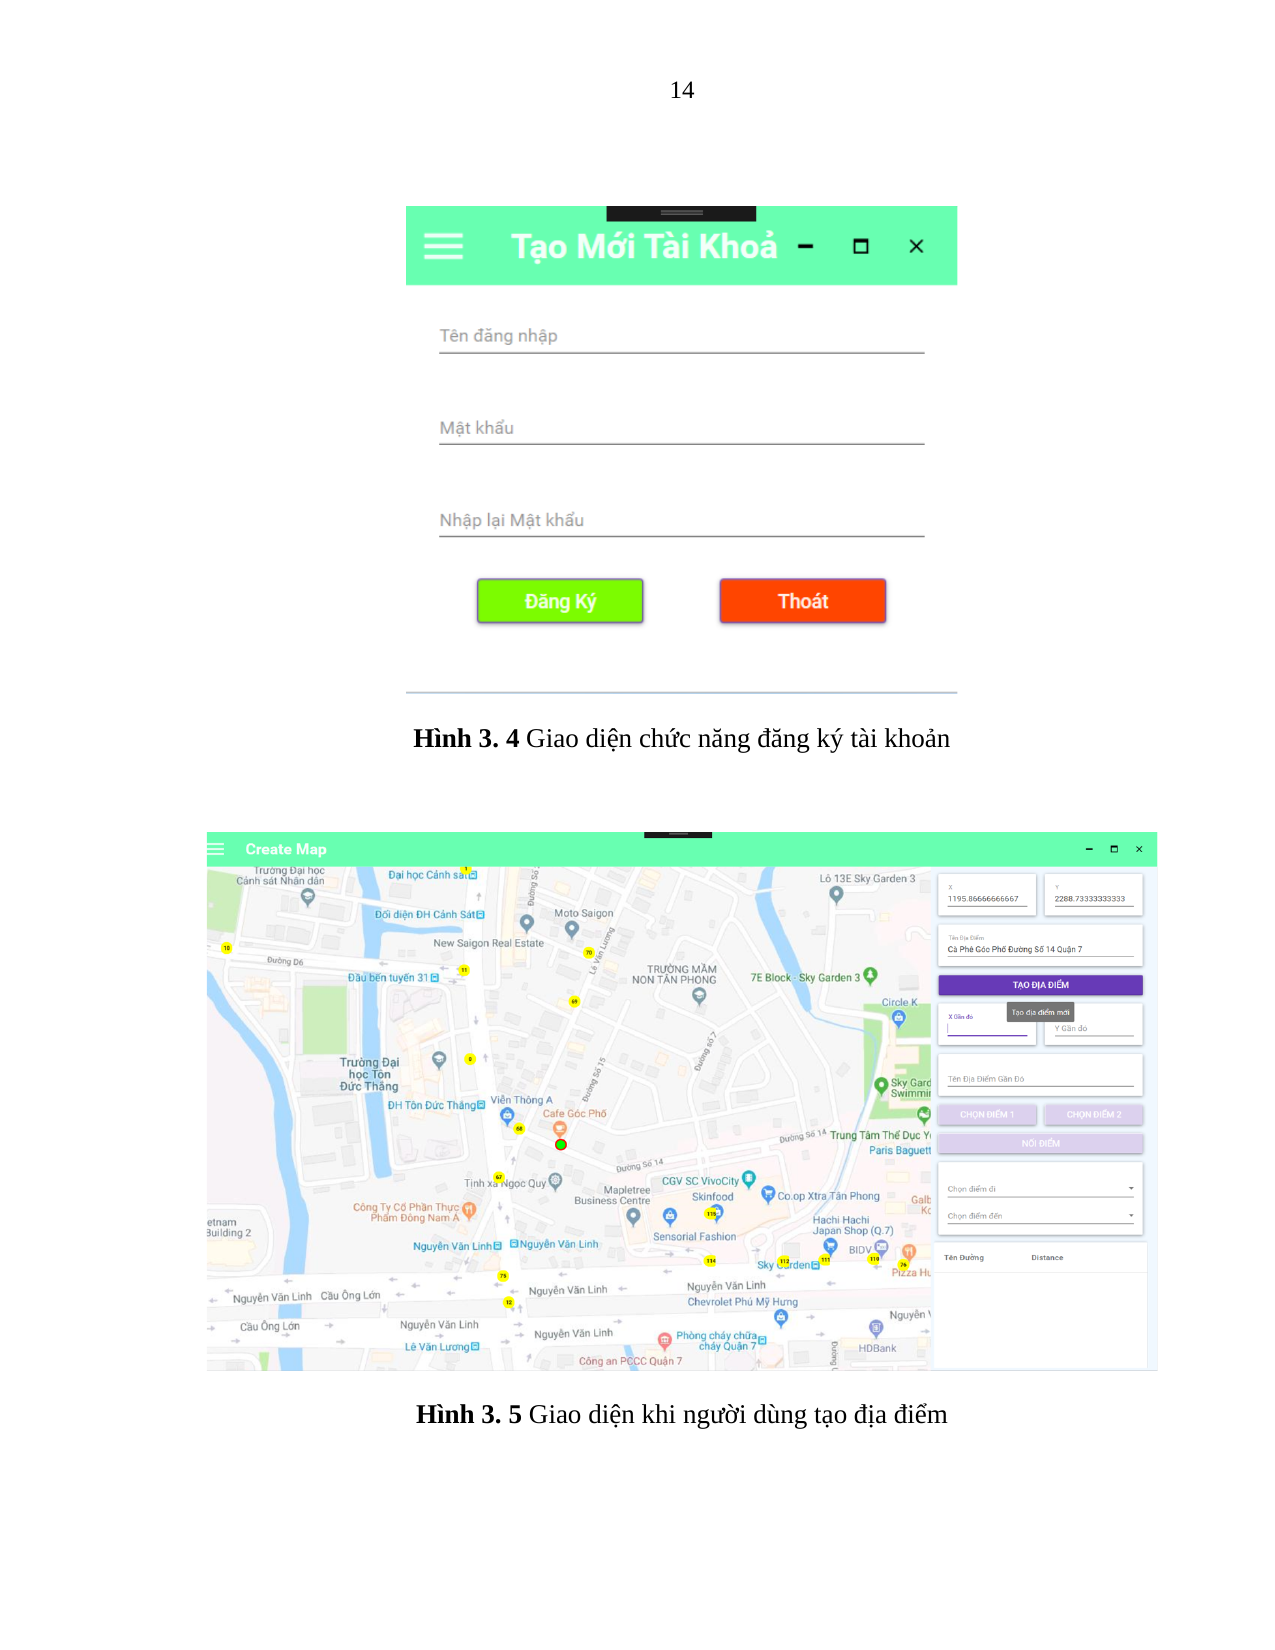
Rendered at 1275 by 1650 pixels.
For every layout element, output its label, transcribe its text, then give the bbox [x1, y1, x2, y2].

text Hình 3. 5 Giao diện khi người dùng tạo địa điểm [207, 1398, 1157, 1429]
picture [206, 832, 1158, 1371]
text Hình 3. 4 Giao diện chức năng đăng ký tài khoản [207, 722, 1157, 753]
picture [406, 206, 958, 694]
